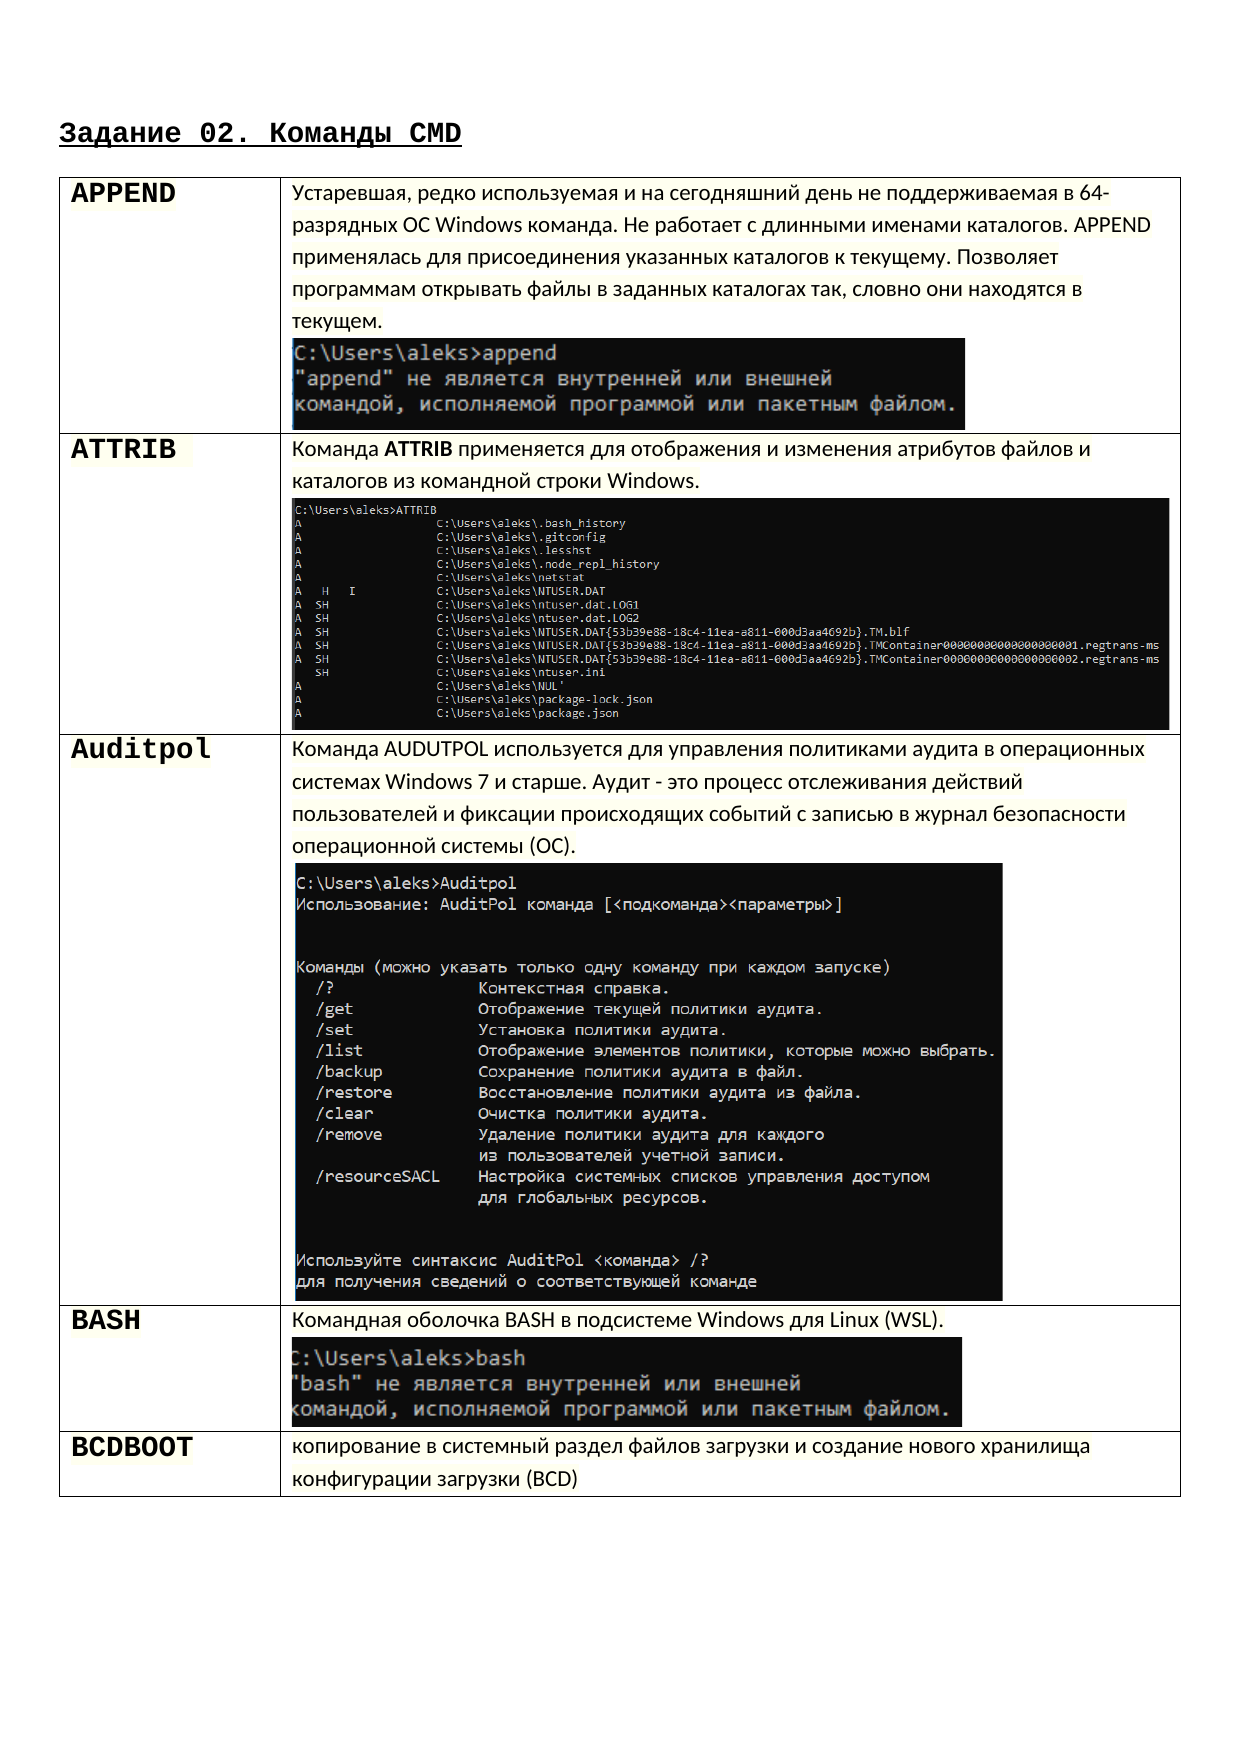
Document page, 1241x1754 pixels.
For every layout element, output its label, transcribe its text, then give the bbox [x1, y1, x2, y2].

table_cell BASH [60, 1306, 280, 1431]
table_cell BCDBOOT [60, 1432, 280, 1496]
table_cell ATTRIB [60, 434, 280, 733]
picture [291, 1337, 963, 1427]
picture [291, 498, 1170, 730]
text Задание 02. Команды CMD [59, 118, 1181, 151]
table_cell Команда ATTRIB применяется для отображения и изменения атрибутов файлов и каталогов из командной строки Windows. [281, 434, 1180, 733]
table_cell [281, 1432, 1180, 1496]
table_cell Команда AUDUTPOL используется для управления политиками аудита в операционных системах Windows 7 и старше. Аудит - это процесс отслеживания действий пользователей и фиксации происходящих событий с записью в журнал безопасности операционной системы (ОС). [281, 735, 1180, 1304]
table_header APPEND [60, 178, 280, 433]
table_header Устаревшая, редко используемая и на сегодняшний день не поддерживаемая в 64-разрядных ОС Windows команда. Не работает с длинными именами каталогов. APPEND применялась для присоединения указанных каталогов к текущему. Позволяет программам открывать файлы в заданных каталогах так, словно они находятся в текущем. [281, 178, 1180, 433]
picture [291, 863, 1003, 1301]
table_cell Auditpol [60, 735, 280, 1304]
table_cell Командная оболочка BASH в подсистеме Windows для Linux (WSL). [281, 1306, 1180, 1431]
picture [291, 338, 966, 430]
